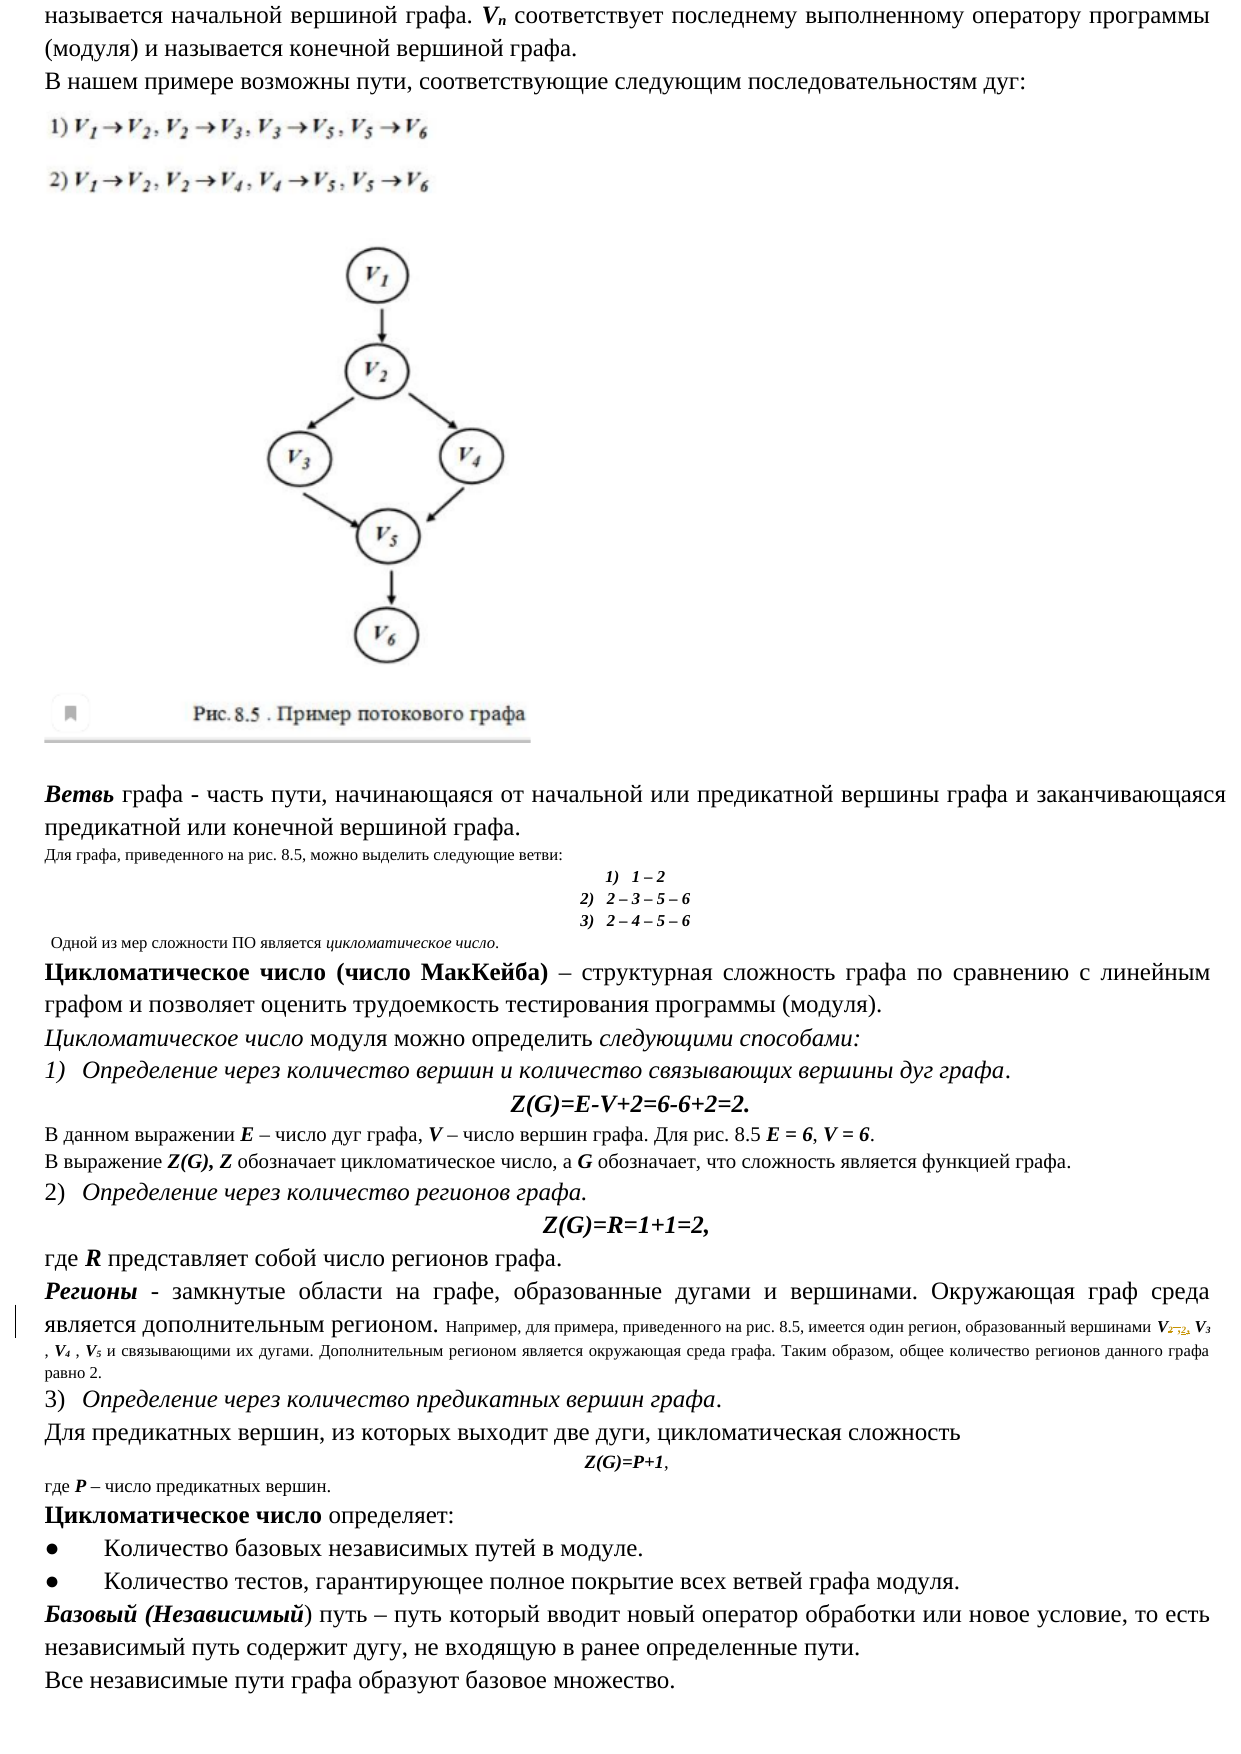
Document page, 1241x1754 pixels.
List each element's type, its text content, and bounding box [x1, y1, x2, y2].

text Z(G)=R=1+1=2, [44, 1210, 1211, 1239]
text В данном выражении Е – число дуг графа, V – число вершин графа. Для рис. 8.5 Е = 6, V = 6. [44, 1122, 1227, 1146]
text Для предикатных вершин, из которых выходит две дуги, цикломатическая сложность [44, 1417, 1208, 1446]
text Регионы - замкнутые области на графе, образованные дугами и вершинами. Окружающая граф среда является дополнительным регионом. Например, для примера, приведенного на рис. 8.5, имеется один регион, образованный вершинами V V3 , V4 , V5 и связывающими их дугами. Дополнительным регионом является окружающая среда графа. Таким образом, общее количество регионов данного графа равно 2. [44, 1276, 1211, 1382]
text 2) 2 – 3 – 5 – 6 [44, 889, 1227, 908]
text Все независимые пути графа образуют базовое множество. [44, 1665, 1211, 1694]
list Определение через количество вершин и количество связывающих вершины дуг графа. [44, 1056, 1219, 1084]
list Определение через количество регионов графа. [44, 1177, 1219, 1206]
text В выражение Z(G), Z обозначает цикломатическое число, а G обозначает, что сложность является функцией графа. [44, 1149, 1211, 1173]
text где Р – число предикатных вершин. [44, 1475, 1208, 1497]
text Ветвь графа - часть пути, начинающаяся от начальной или предикатной вершины графа и заканчивающаяся предикатной или конечной вершиной графа. [44, 779, 1227, 841]
text Для графа, приведенного на рис. 8.5, можно выделить следующие ветви: [44, 845, 1227, 864]
text Цикломатическое число модуля можно определить следующими способами: [44, 1023, 1211, 1051]
text Одной из мер сложности ПО является цикломатическое число. [44, 933, 1227, 952]
picture [44, 99, 531, 743]
list Количество базовых независимых путей в модуле. [44, 1533, 1208, 1562]
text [44, 0, 1211, 62]
text Базовый (Независимый) путь – путь который вводит новый оператор обработки или новое условие, то есть независимый путь содержит дугу, не входящую в ранее определенные пути. [44, 1599, 1211, 1661]
text Z(G)=P+1, [44, 1451, 1208, 1472]
text 3) 2 – 4 – 5 – 6 [44, 911, 1227, 930]
text 1) 1 – 2 [44, 867, 1227, 886]
text где R представляет собой число регионов графа. [44, 1243, 1211, 1272]
list Количество тестов, гарантирующее полное покрытие всех ветвей графа модуля. [44, 1566, 1208, 1595]
text Цикломатическое число определяет: [44, 1500, 1211, 1529]
text Цикломатическое число (число МакКейба) – структурная сложность графа по сравнению с линейным графом и позволяет оценить трудоемкость тестирования программы (модуля). [44, 957, 1211, 1018]
list Определение через количество предикатных вершин графа. [44, 1384, 1208, 1413]
text Z(G)=E-V+2=6-6+2=2. [44, 1089, 1219, 1117]
text В нашем примере возможны пути, соответствующие следующим последовательностям дуг: [44, 66, 1211, 95]
